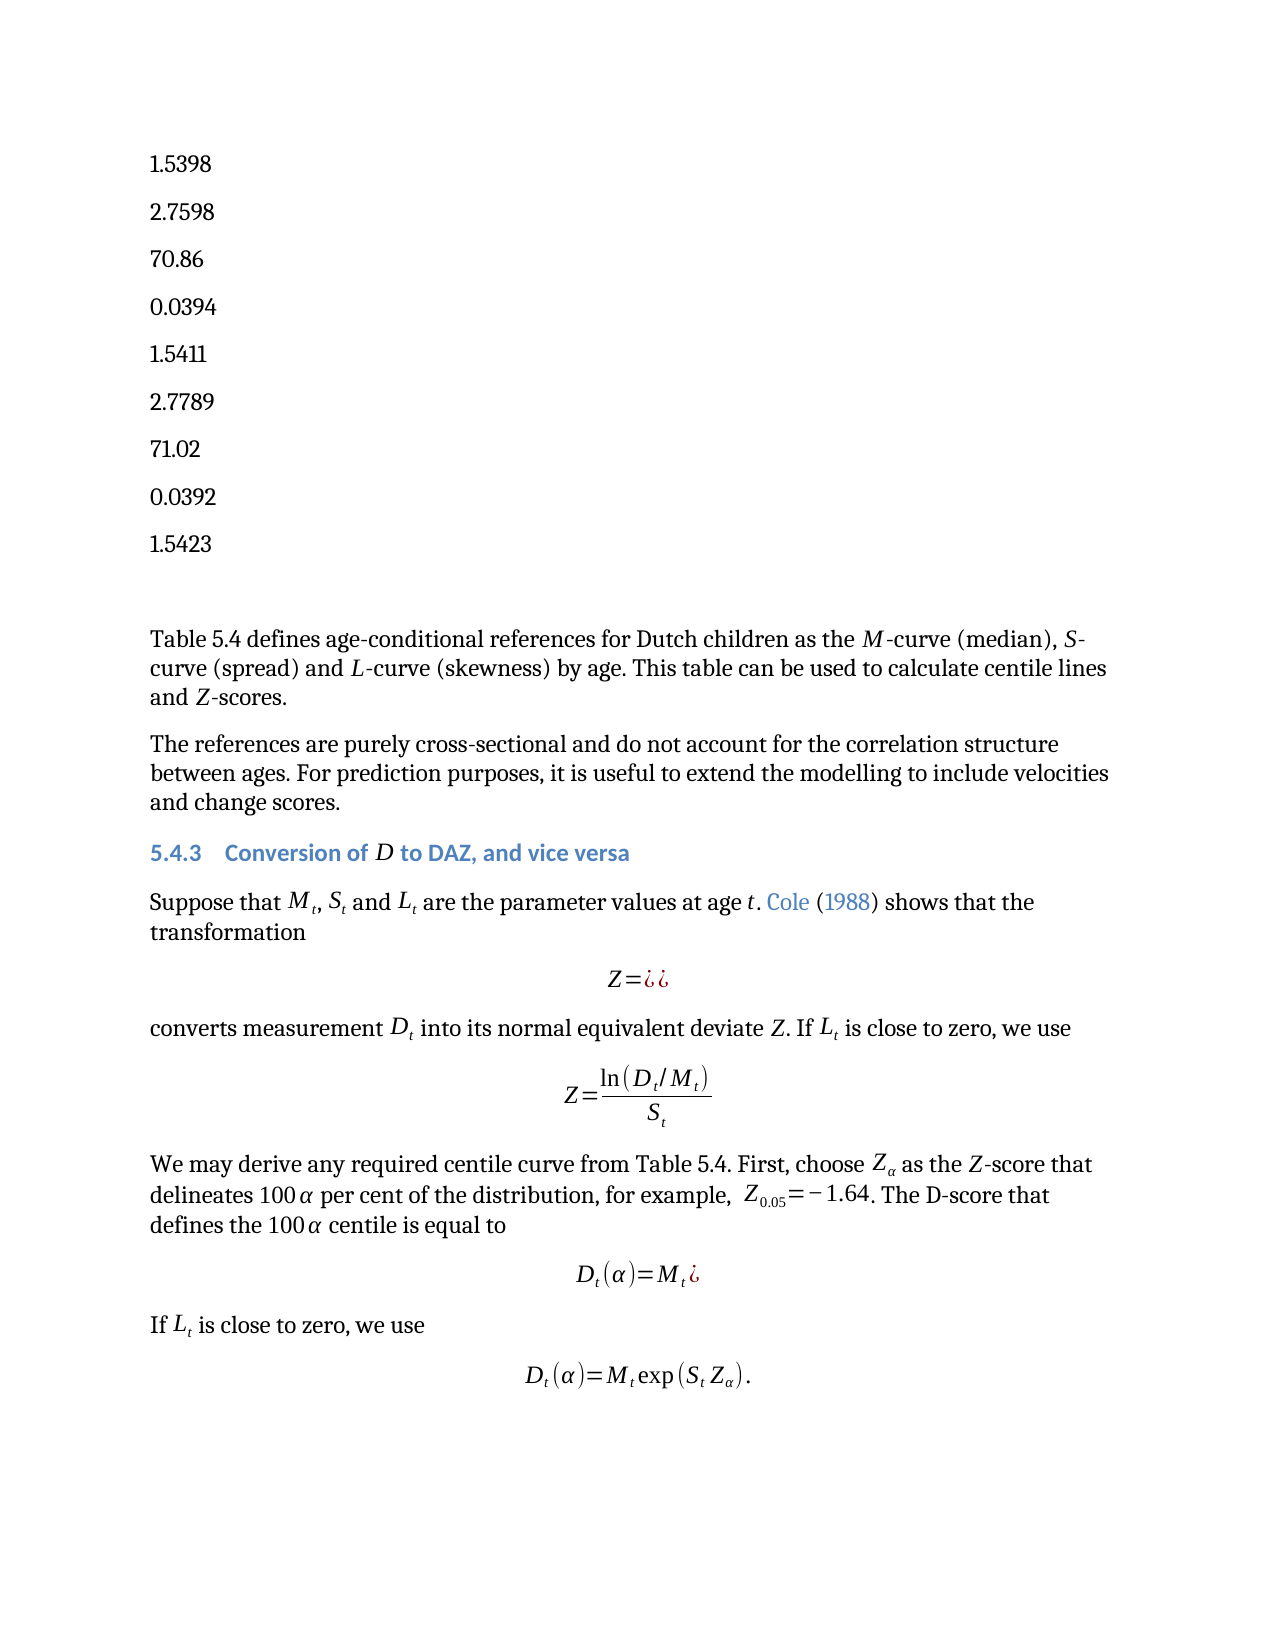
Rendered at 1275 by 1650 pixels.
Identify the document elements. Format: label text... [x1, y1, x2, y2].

text 0.0394 [150, 292, 1125, 321]
text 1.5411 [150, 340, 1125, 369]
text 0.0392 [150, 482, 1125, 511]
text Table 5.4 defines age-conditional references for Dutch children as the -curve (median), -curve (spread) and -curve (skewness) by age. This table can be used to calculate centile lines and -scores. [150, 625, 1125, 711]
text 1.5398 [150, 150, 1125, 179]
text The references are purely cross-sectional and do not account for the correlation structure between ages. For prediction purposes, it is useful to extend the modelling to include velocities and change scores. [150, 730, 1125, 816]
text converts measurement into its normal equivalent deviate . If is close to zero, we use [150, 1013, 1125, 1044]
text 71.02 [150, 435, 1125, 464]
text If is close to zero, we use [150, 1309, 1125, 1341]
text We may derive any required centile curve from Table 5.4. First, choose as the -score that delineates per cent of the distribution, for example, . The D-score that defines the centile is equal to [150, 1148, 1125, 1240]
text 2.7789 [150, 387, 1125, 416]
text 2.7598 [150, 197, 1125, 226]
text 1.5423 [150, 530, 1125, 559]
text 70.86 [150, 245, 1125, 274]
text Suppose that , and are the parameter values at age . Cole (1988) shows that the transformation [150, 886, 1125, 946]
subtitle 5.4.3 Conversion of to DAZ, and vice versa [150, 837, 1125, 868]
